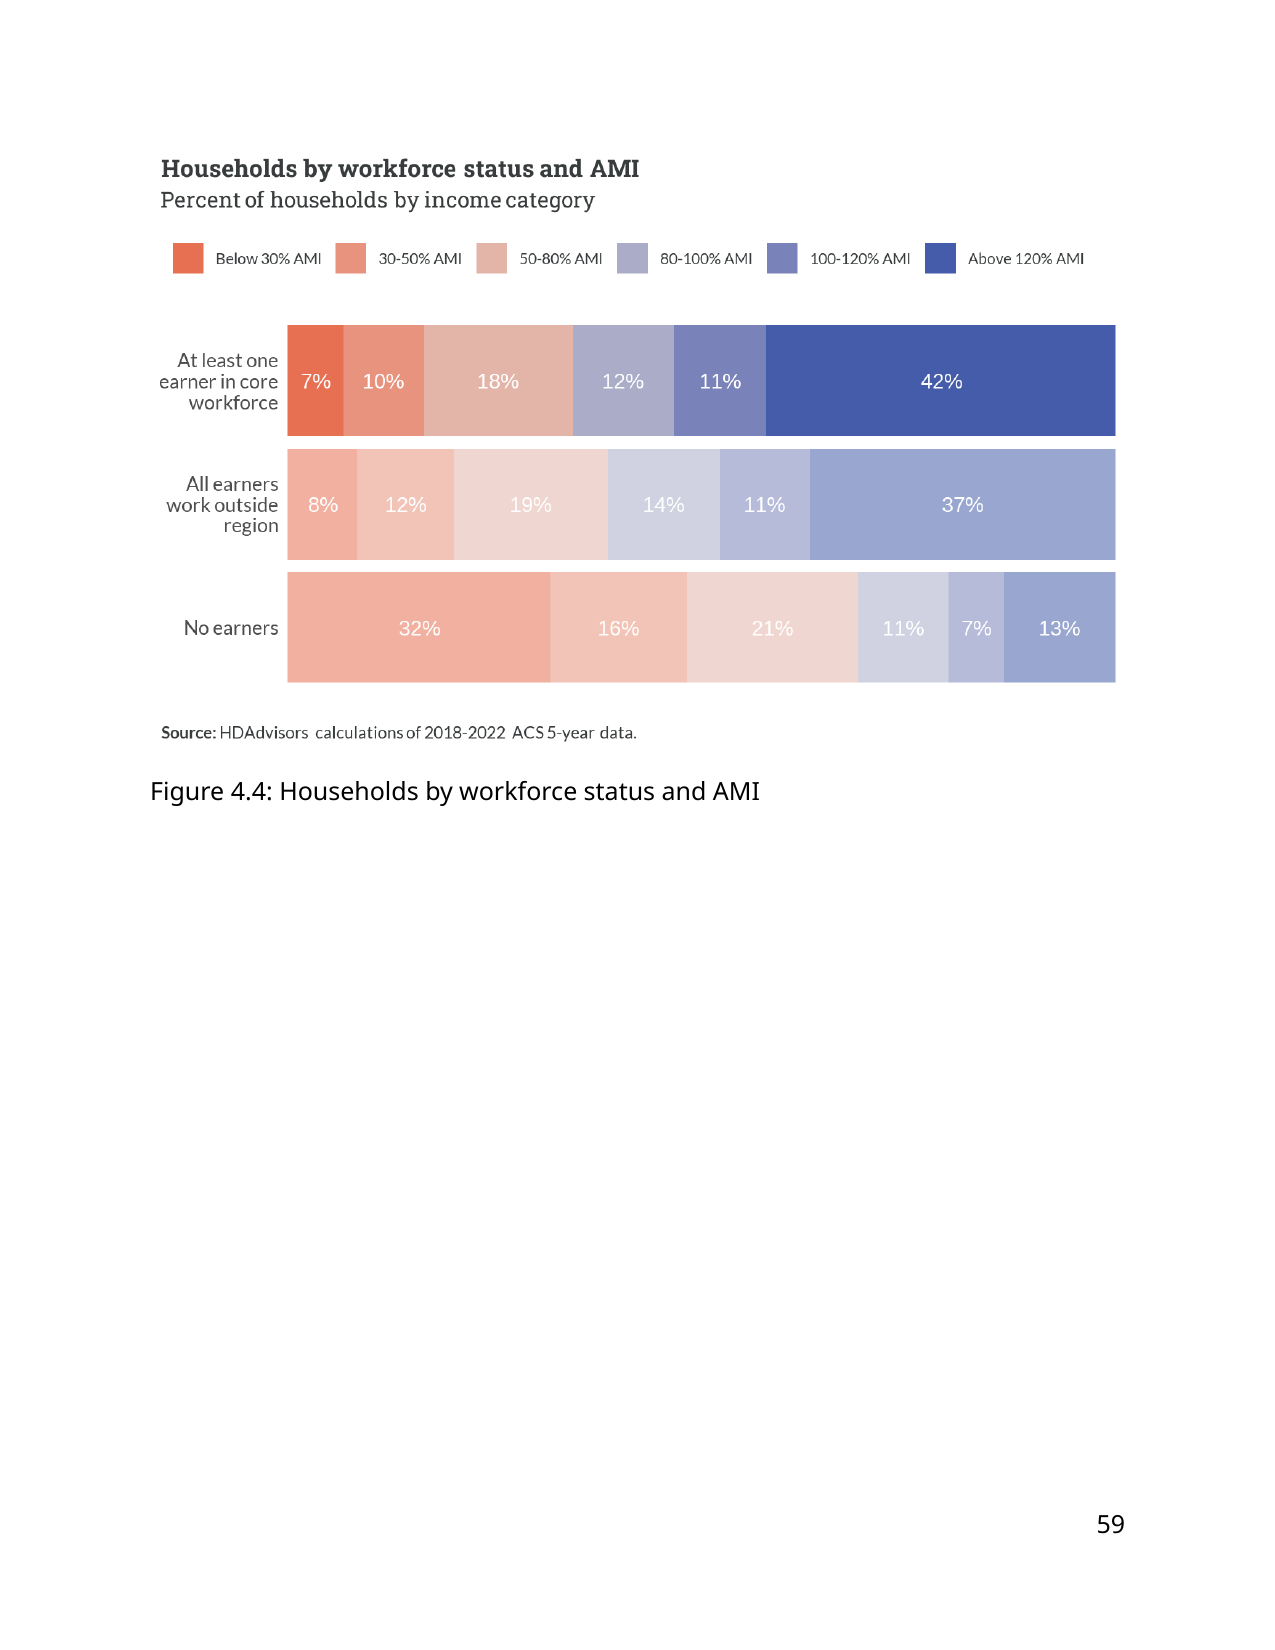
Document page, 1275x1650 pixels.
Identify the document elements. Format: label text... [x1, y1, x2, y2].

text Figure 4.4: Households by workforce status and AMI [150, 774, 1125, 808]
picture [150, 150, 1125, 752]
